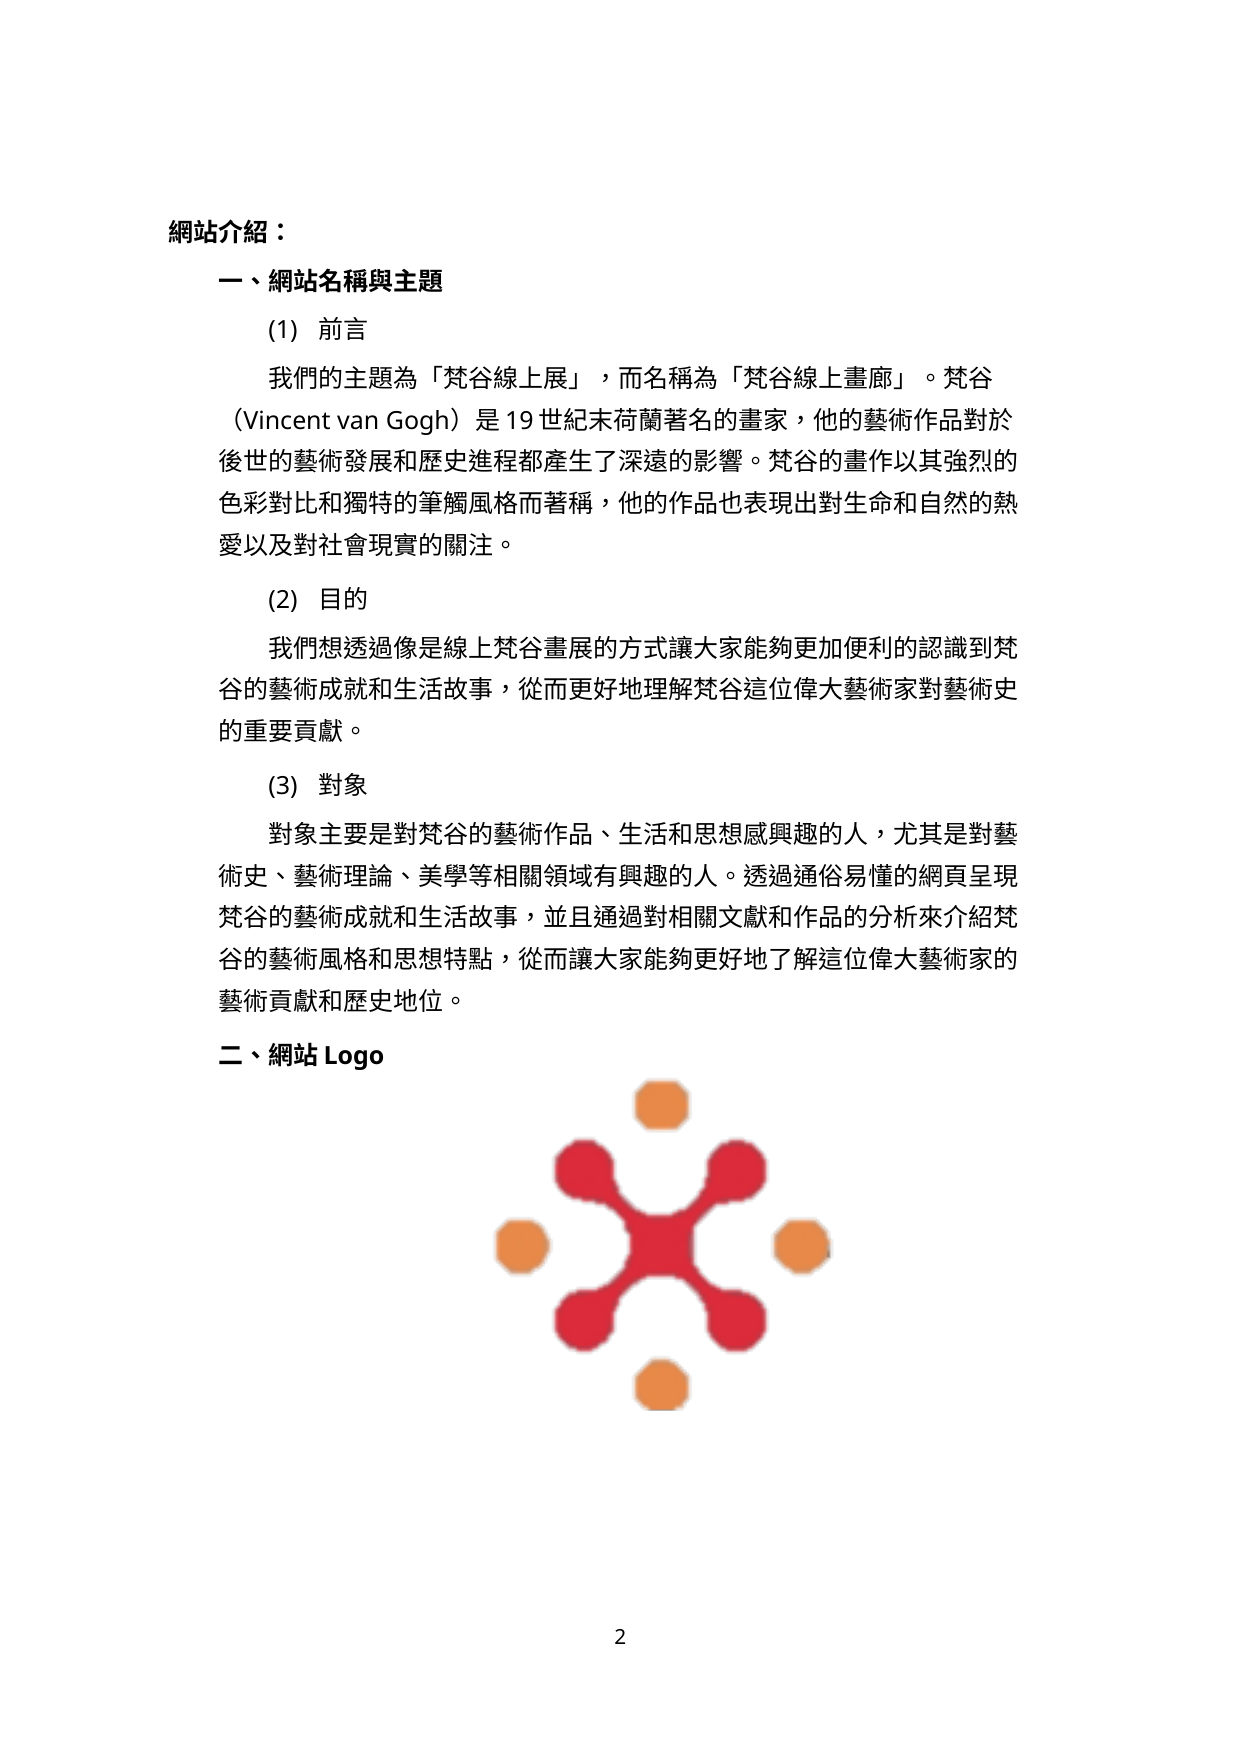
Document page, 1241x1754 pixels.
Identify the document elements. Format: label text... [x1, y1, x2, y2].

text 網站介紹： [118, 212, 1109, 248]
picture [488, 1071, 840, 1420]
text 我們想透過像是線上梵谷畫展的方式讓大家能夠更加便利的認識到梵谷的藝術成就和生活故事，從而更好地理解梵谷這位偉大藝術家對藝術史的重要貢獻。 [218, 628, 1022, 748]
text 我們的主題為「梵谷線上展」，而名稱為「梵谷線上畫廊」。梵谷（Vincent van Gogh）是19世紀末荷蘭著名的畫家，他的藝術作品對於後世的藝術發展和歷史進程都產生了深遠的影響。梵谷的畫作以其強烈的色彩對比和獨特的筆觸風格而著稱，他的作品也表現出對生命和自然的熱愛以及對社會現實的關注。 [218, 358, 1022, 561]
list 前言 [268, 310, 1109, 346]
text 對象主要是對梵谷的藝術作品、生活和思想感興趣的人，尤其是對藝術史、藝術理論、美學等相關領域有興趣的人。透過通俗易懂的網頁呈現梵谷的藝術成就和生活故事，並且通過對相關文獻和作品的分析來介紹梵谷的藝術風格和思想特點，從而讓大家能夠更好地了解這位偉大藝術家的藝術貢獻和歷史地位。 [218, 814, 1022, 1017]
list 目的 [268, 579, 1109, 616]
text 一、網站名稱與主題 [168, 261, 1109, 297]
list 對象 [268, 766, 1109, 802]
text 二、網站Logo [168, 1035, 1109, 1071]
